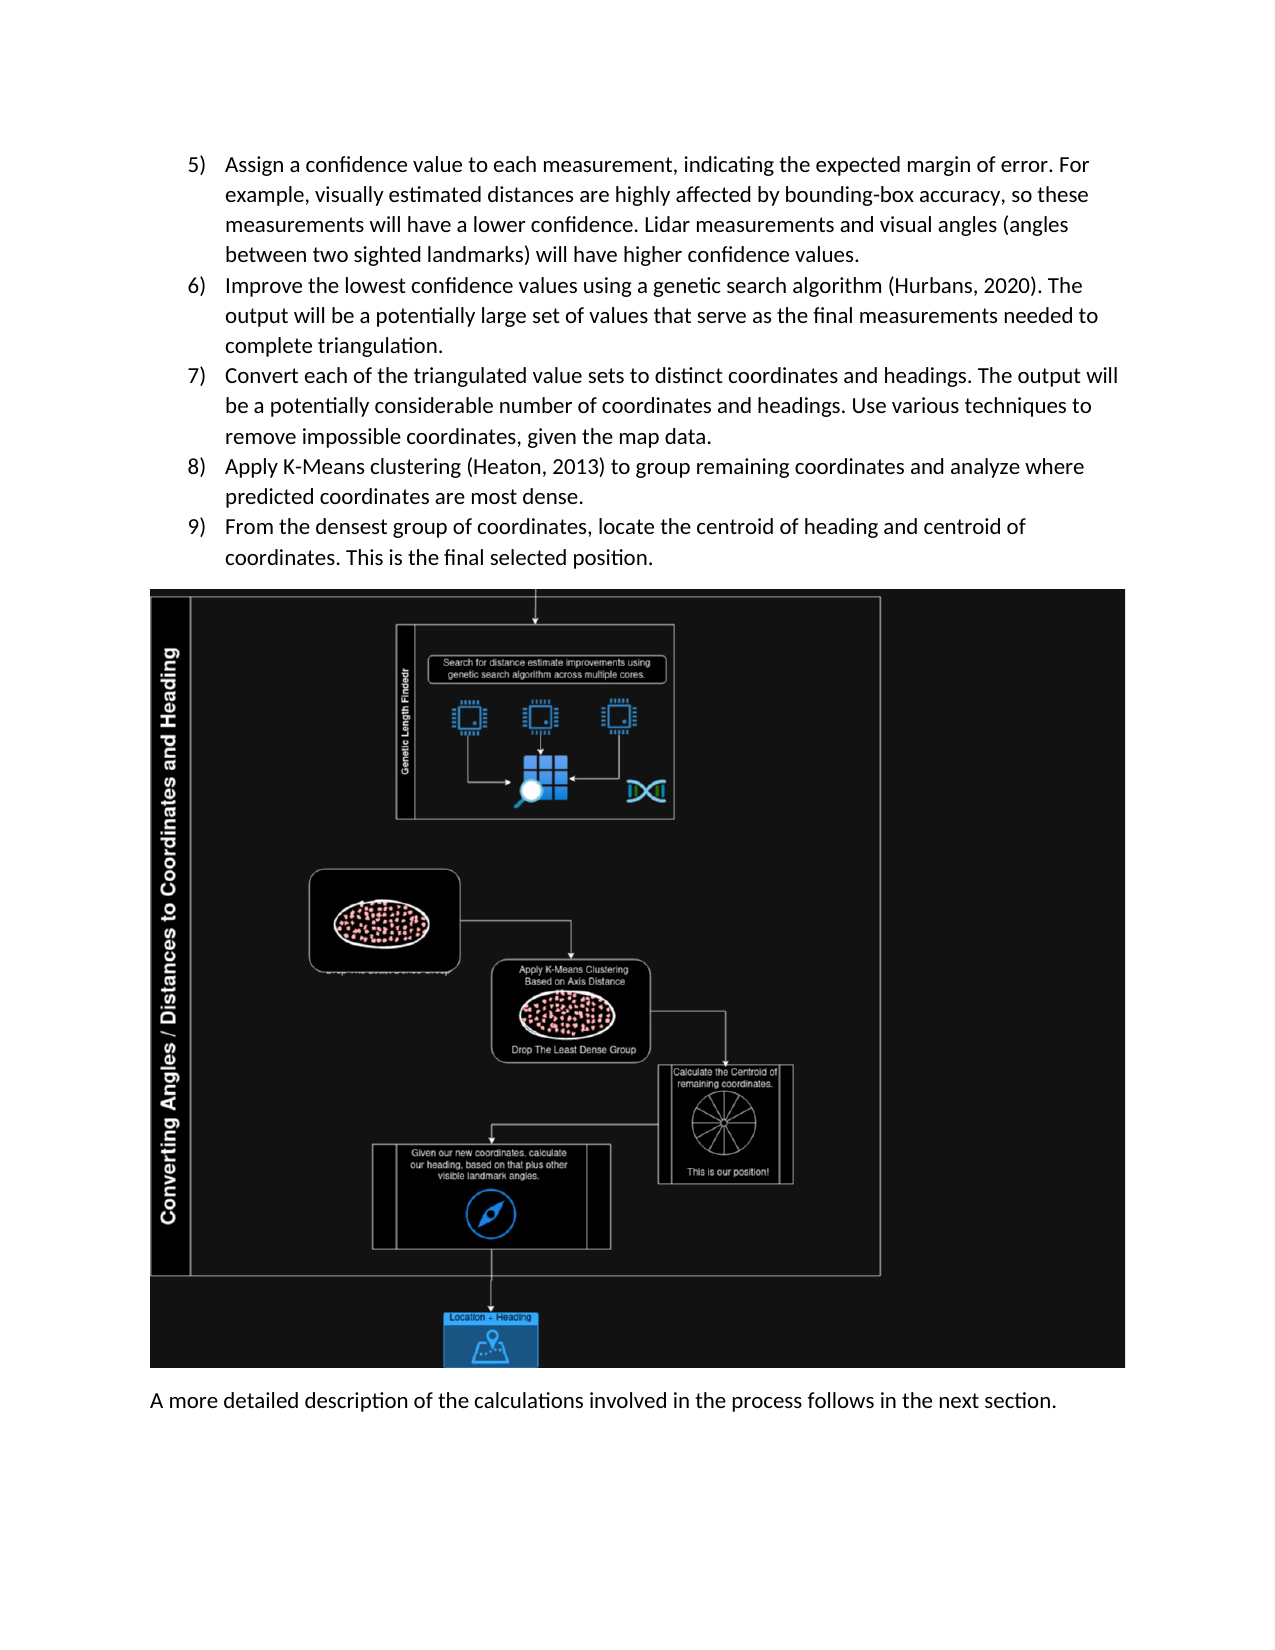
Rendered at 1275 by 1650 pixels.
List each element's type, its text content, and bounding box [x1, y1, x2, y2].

list Improve the lowest confidence values using a genetic search algorithm (Hurbans, 2020). The output will be a potentially large set of values that serve as the final measurements needed to complete triangulation. [187, 271, 1125, 359]
text A more detailed description of the calculations involved in the process follows in the next section. [150, 1386, 1125, 1414]
list Apply K-Means clustering (Heaton, 2013) to group remaining coordinates and analyze where predicted coordinates are most dense. [187, 452, 1125, 510]
list Convert each of the triangulated value sets to distinct coordinates and headings. The output will be a potentially considerable number of coordinates and headings. Use various techniques to remove impossible coordinates, given the map data. [187, 361, 1125, 450]
list From the densest group of coordinates, locate the centroid of heading and centroid of coordinates. This is the final selected position. [187, 512, 1125, 571]
picture [150, 589, 1125, 1368]
list Assign a confidence value to each measurement, indicating the expected margin of error. For example, visually estimated distances are highly affected by bounding-box accuracy, so these measurements will have a lower confidence. Lidar measurements and visual angles (angles between two sighted landmarks) will have higher confidence values. [187, 150, 1125, 269]
